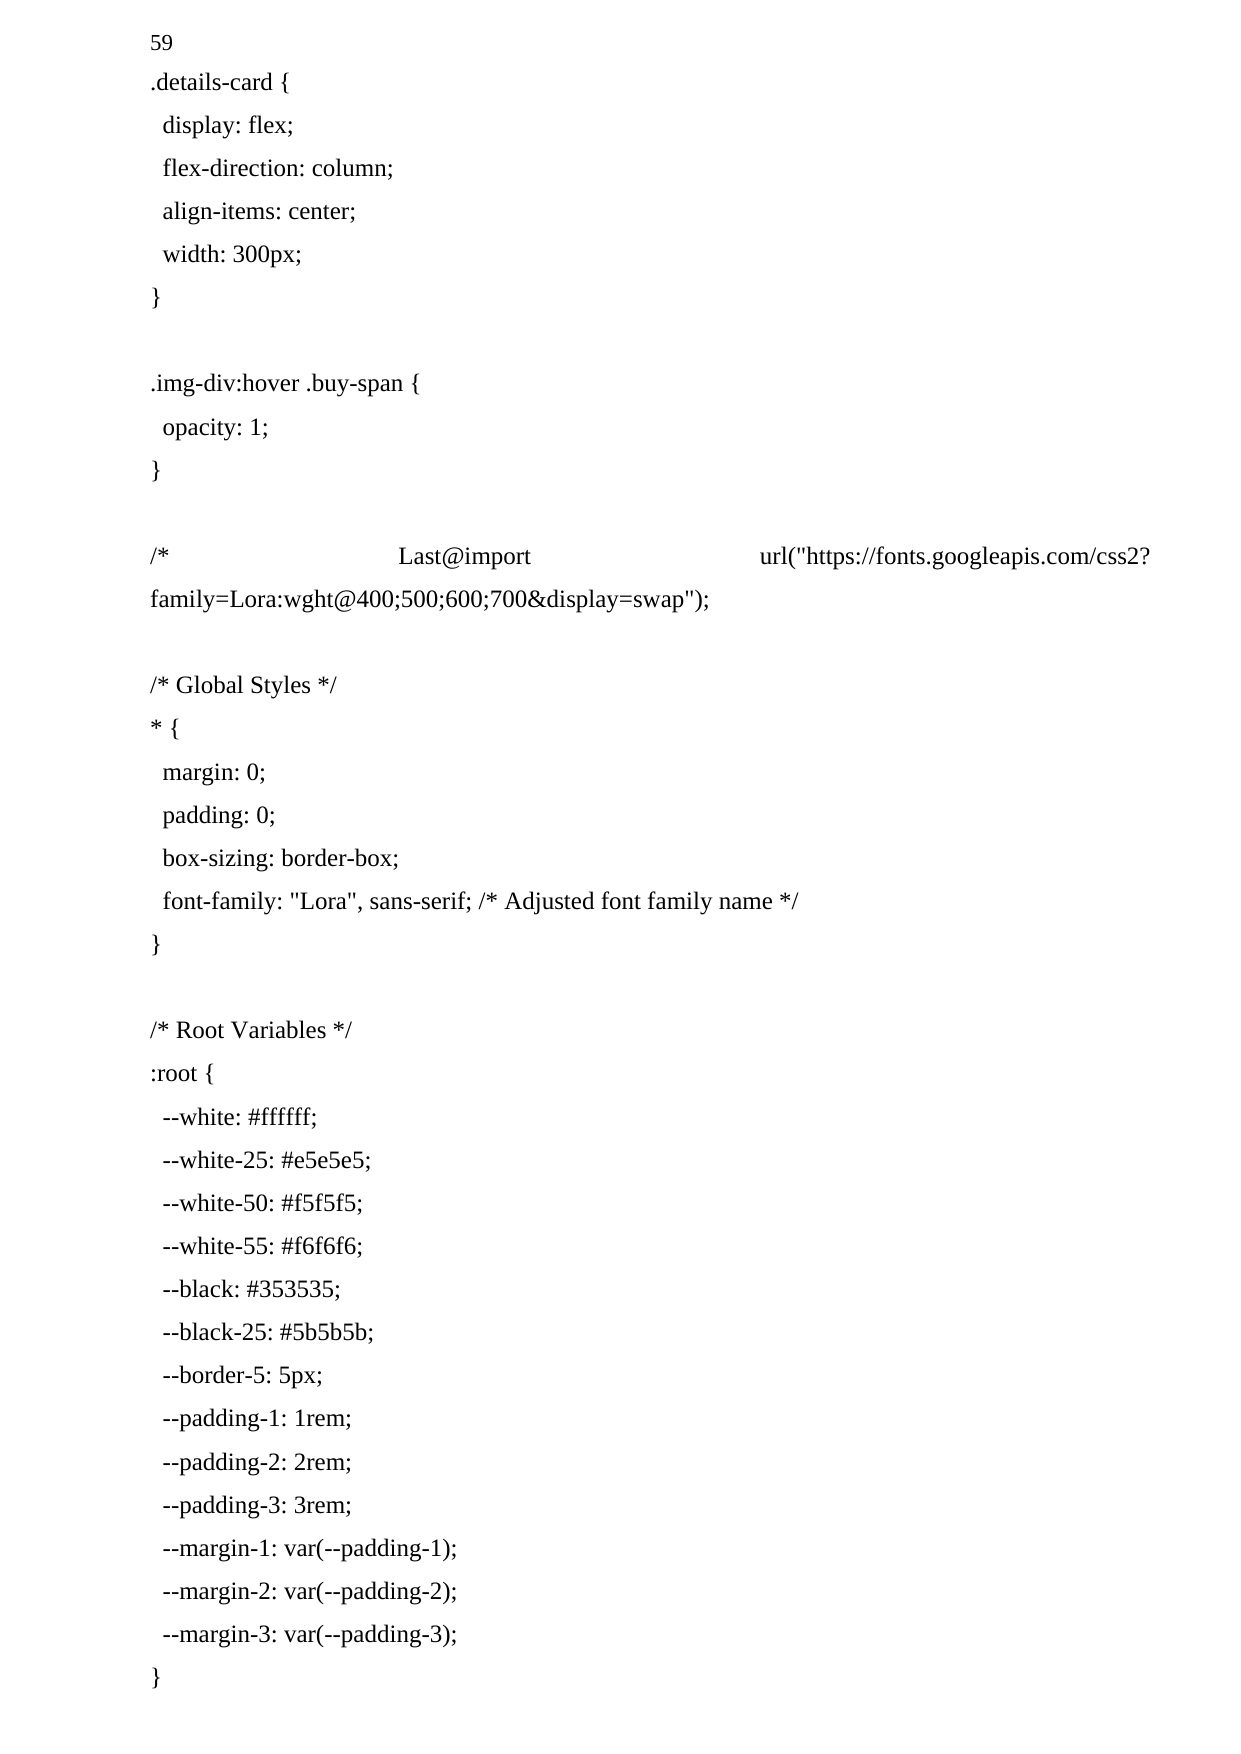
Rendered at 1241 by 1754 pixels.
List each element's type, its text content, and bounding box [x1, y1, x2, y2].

text --margin-3: var(--padding-3); [150, 1619, 1151, 1648]
text align-items: center; [150, 196, 1151, 225]
text box-sizing: border-box; [150, 843, 1151, 872]
text --border-5: 5px; [150, 1360, 1151, 1389]
text --white: #ffffff; [150, 1102, 1151, 1130]
text padding: 0; [150, 800, 1151, 828]
text /* Root Variables */ [150, 1015, 1151, 1044]
text --black: #353535; [150, 1274, 1151, 1303]
text /* Last@import url("https://fonts.googleapis.com/css2?family=Lora:wght@400;500;600;700&display=swap"); [150, 541, 1151, 613]
text --white-25: #e5e5e5; [150, 1145, 1151, 1173]
text --white-50: #f5f5f5; [150, 1188, 1151, 1217]
text width: 300px; [150, 239, 1151, 268]
text margin: 0; [150, 757, 1151, 785]
text --black-25: #5b5b5b; [150, 1317, 1151, 1346]
text /* Global Styles */ [150, 670, 1151, 699]
text } [150, 1662, 1151, 1691]
text flex-direction: column; [150, 153, 1151, 182]
text --padding-1: 1rem; [150, 1403, 1151, 1432]
text font-family: "Lora", sans-serif; /* Adjusted font family name */ [150, 886, 1151, 915]
text --white-55: #f6f6f6; [150, 1231, 1151, 1260]
text } [150, 282, 1151, 311]
text * { [150, 713, 1151, 742]
text .img-div:hover .buy-span { [150, 368, 1151, 397]
text .details-card { [150, 67, 1151, 95]
text } [150, 929, 1151, 958]
text opacity: 1; [150, 412, 1151, 440]
text } [150, 455, 1151, 483]
text display: flex; [150, 110, 1151, 138]
text --margin-2: var(--padding-2); [150, 1576, 1151, 1605]
text --padding-2: 2rem; [150, 1447, 1151, 1475]
text --margin-1: var(--padding-1); [150, 1533, 1151, 1562]
text --padding-3: 3rem; [150, 1490, 1151, 1518]
text :root { [150, 1058, 1151, 1087]
